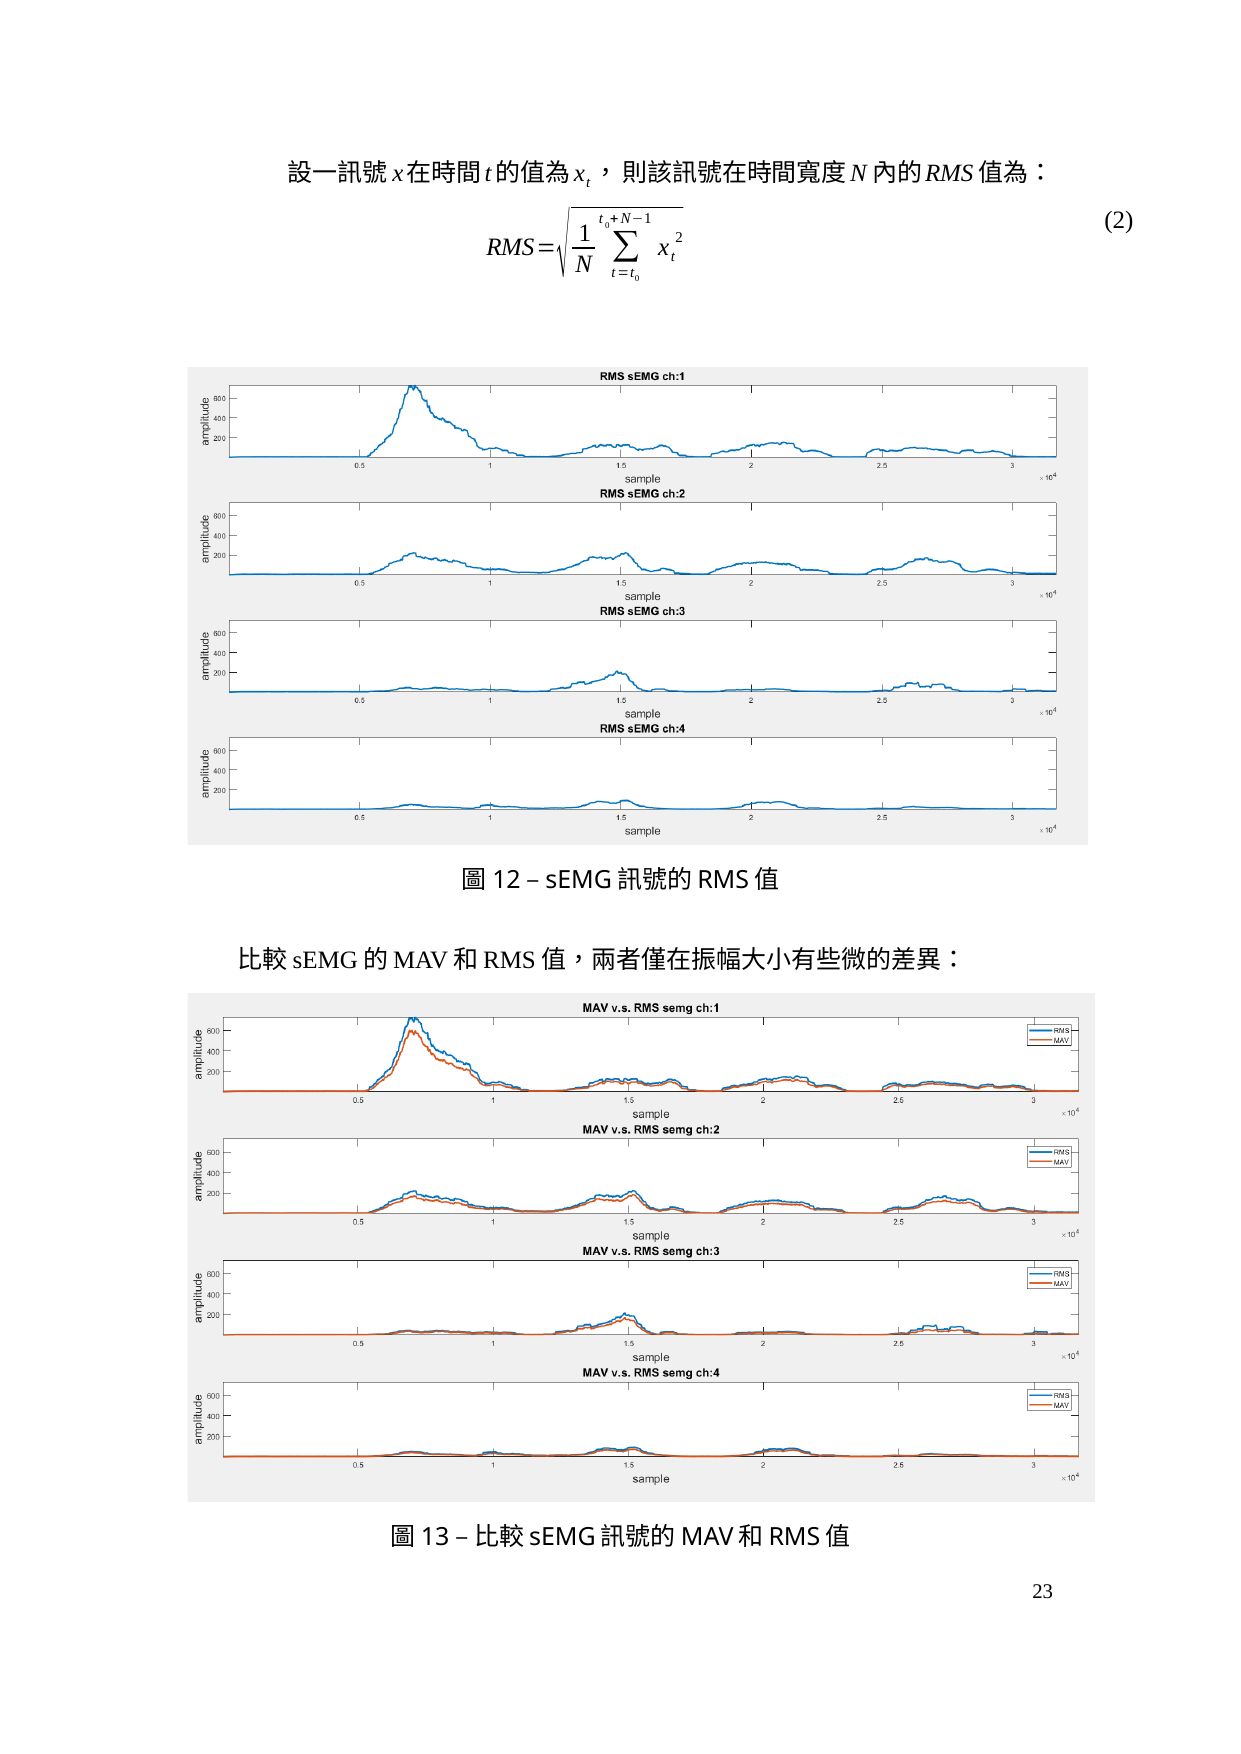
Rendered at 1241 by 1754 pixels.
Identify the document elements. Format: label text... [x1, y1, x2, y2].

text 比較sEMG的MAV和RMS值，兩者僅在振幅大小有些微的差異： [187, 939, 1053, 976]
picture [187, 993, 1095, 1502]
picture [187, 367, 1089, 845]
text 圖 12 – sEMG訊號的RMS值 [187, 859, 1053, 896]
table_header [188, 205, 981, 325]
text 圖 13 – 比較sEMG訊號的MAV和RMS值 [187, 1516, 1053, 1552]
table_header (2) [981, 205, 1144, 325]
